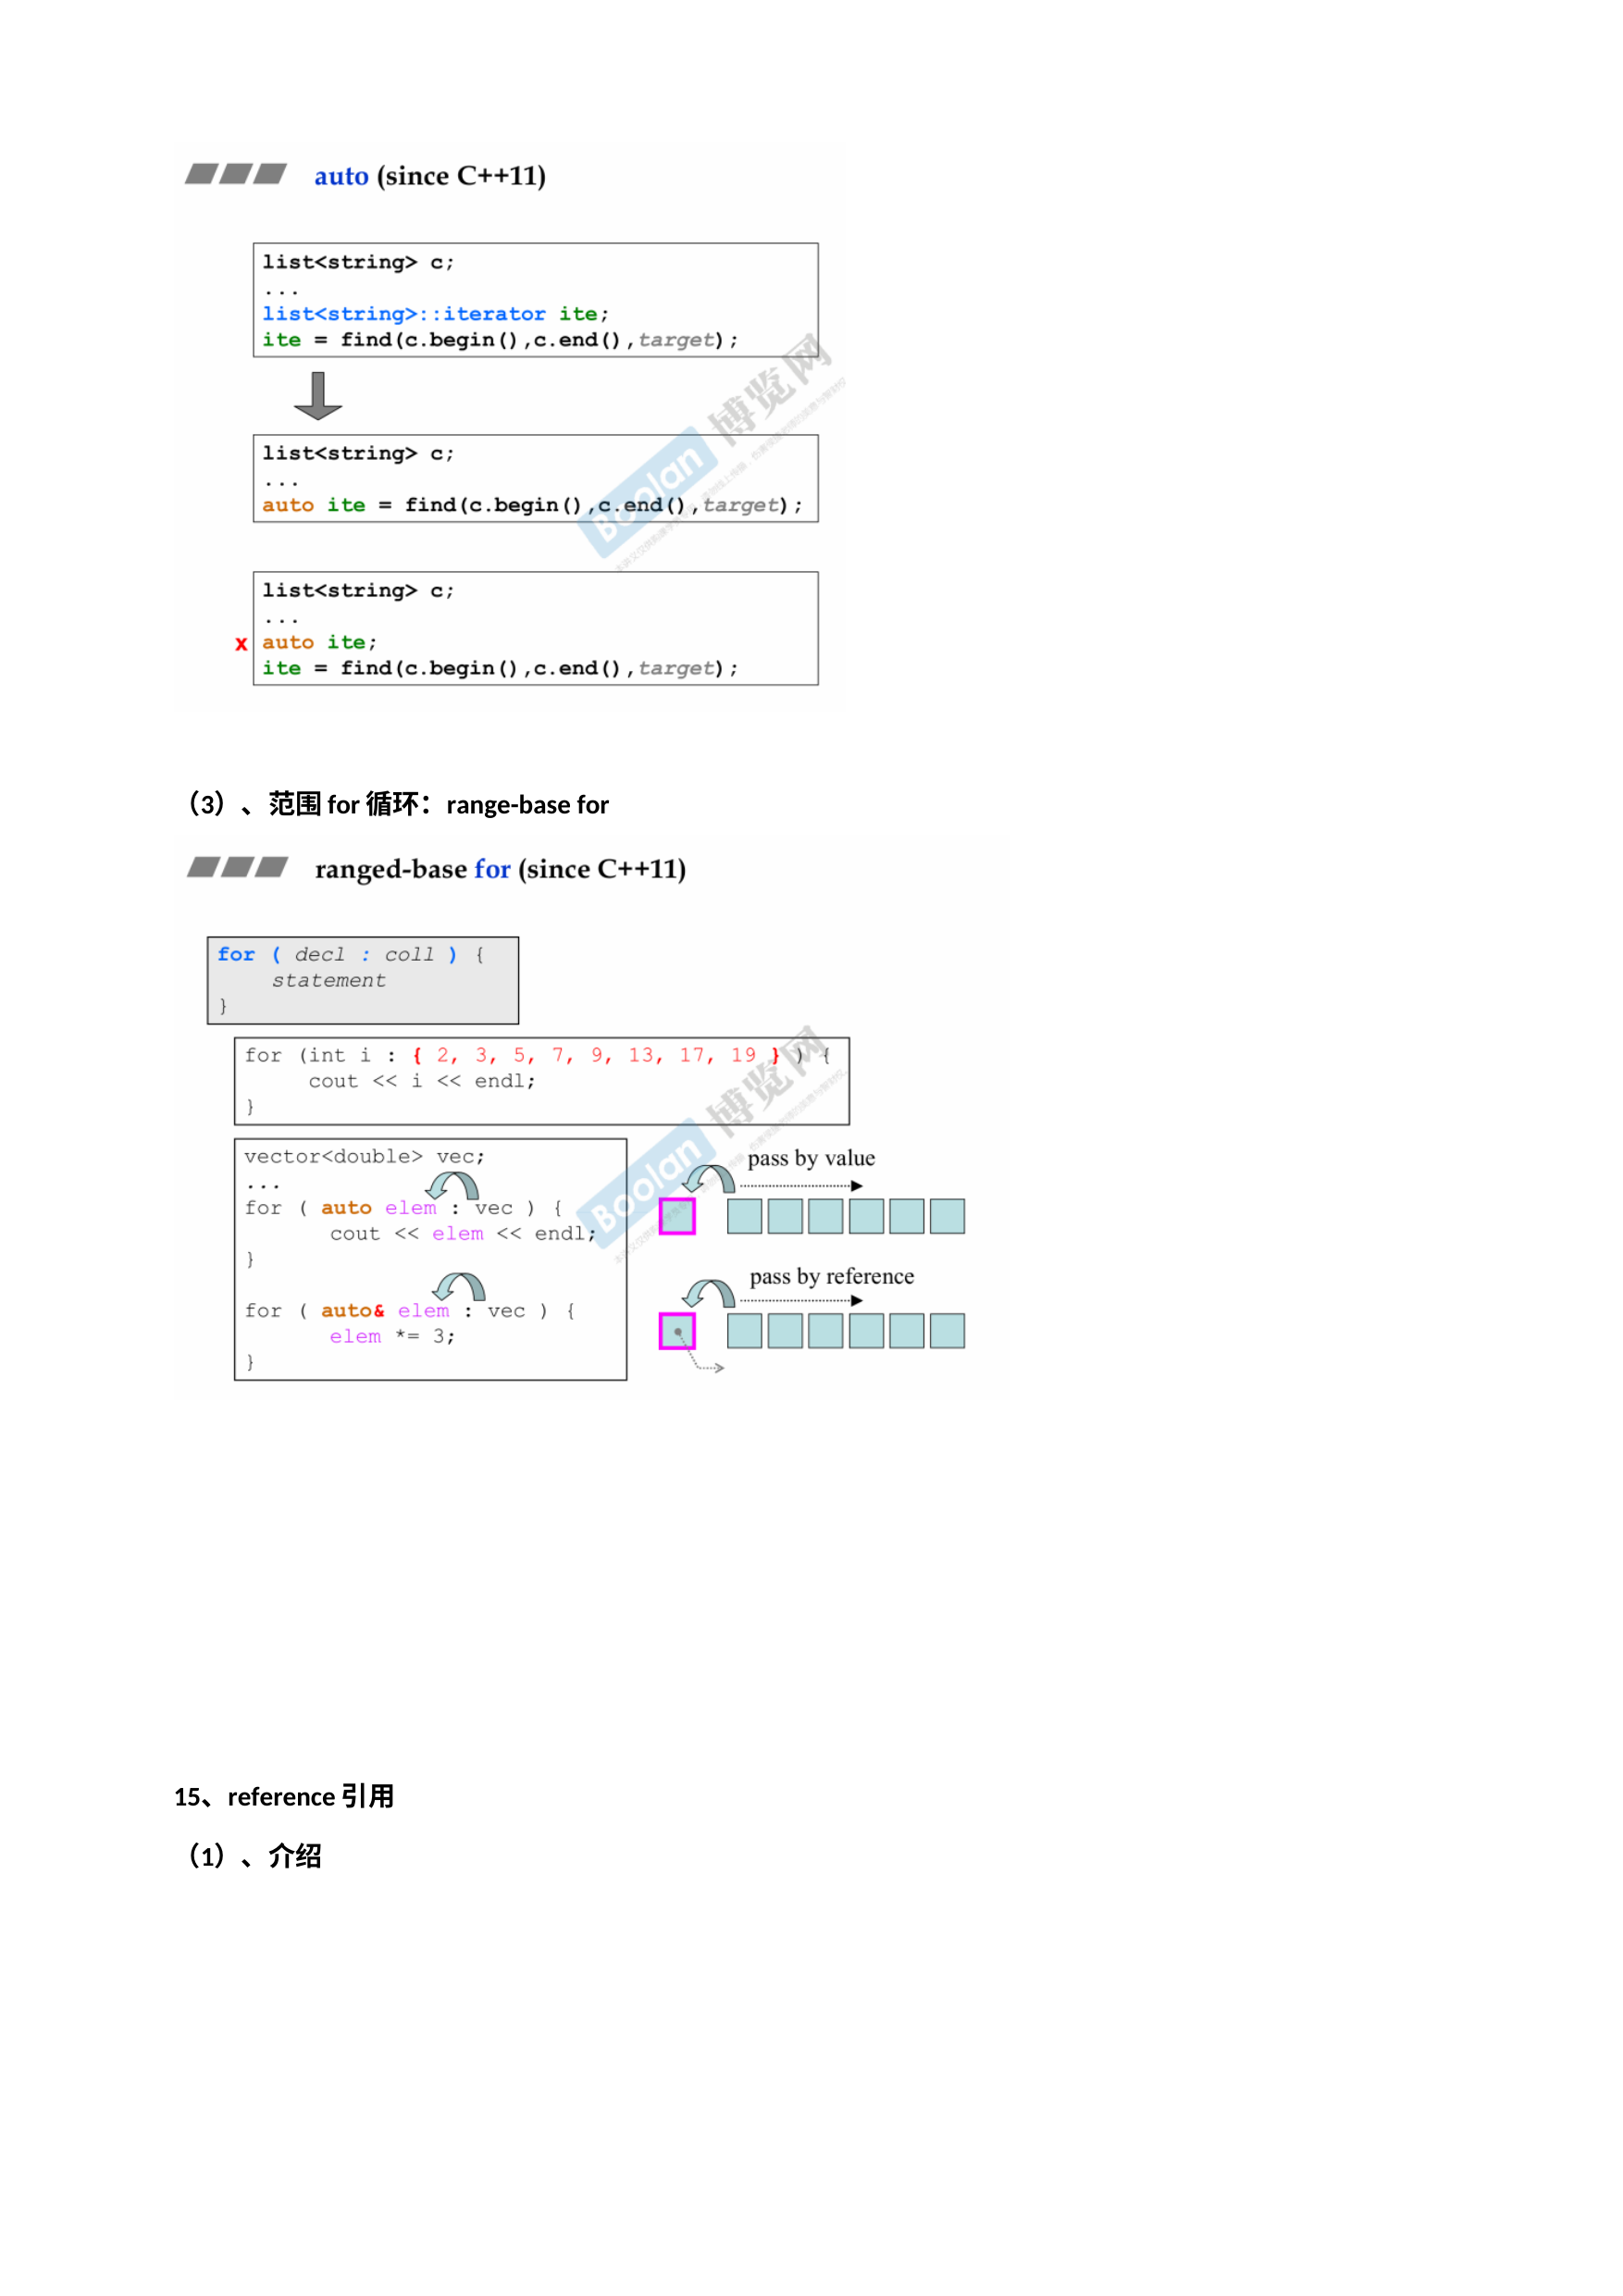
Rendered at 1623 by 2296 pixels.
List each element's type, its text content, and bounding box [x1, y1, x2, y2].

text （3）、范围for循环：range-base for [173, 772, 1449, 832]
text （1）、介绍 [173, 1824, 1449, 1884]
picture [173, 831, 1010, 1400]
text 15、reference引用 [173, 1764, 1449, 1824]
picture [173, 140, 846, 712]
